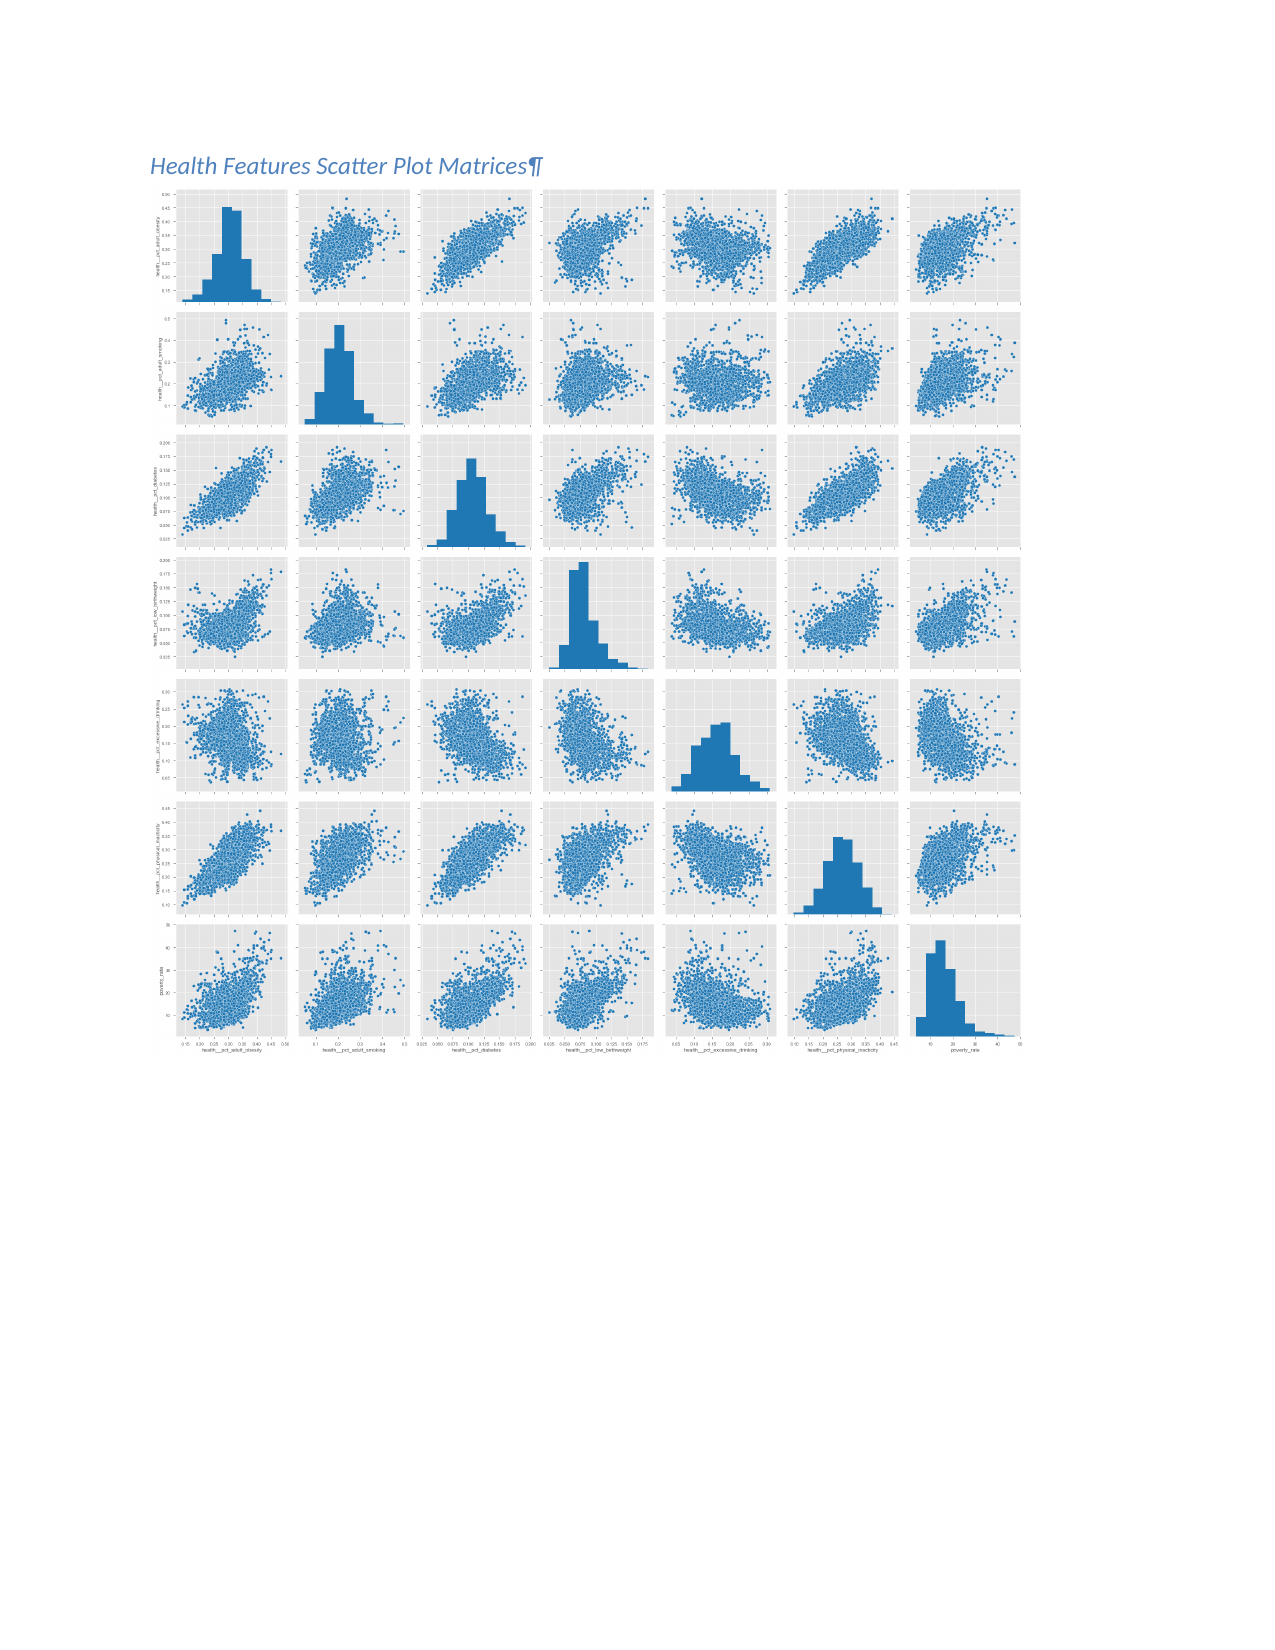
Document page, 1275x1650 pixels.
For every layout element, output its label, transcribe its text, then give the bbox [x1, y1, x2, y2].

subtitle Health Features Scatter Plot Matrices¶ [150, 150, 1125, 181]
picture [150, 184, 1025, 1055]
